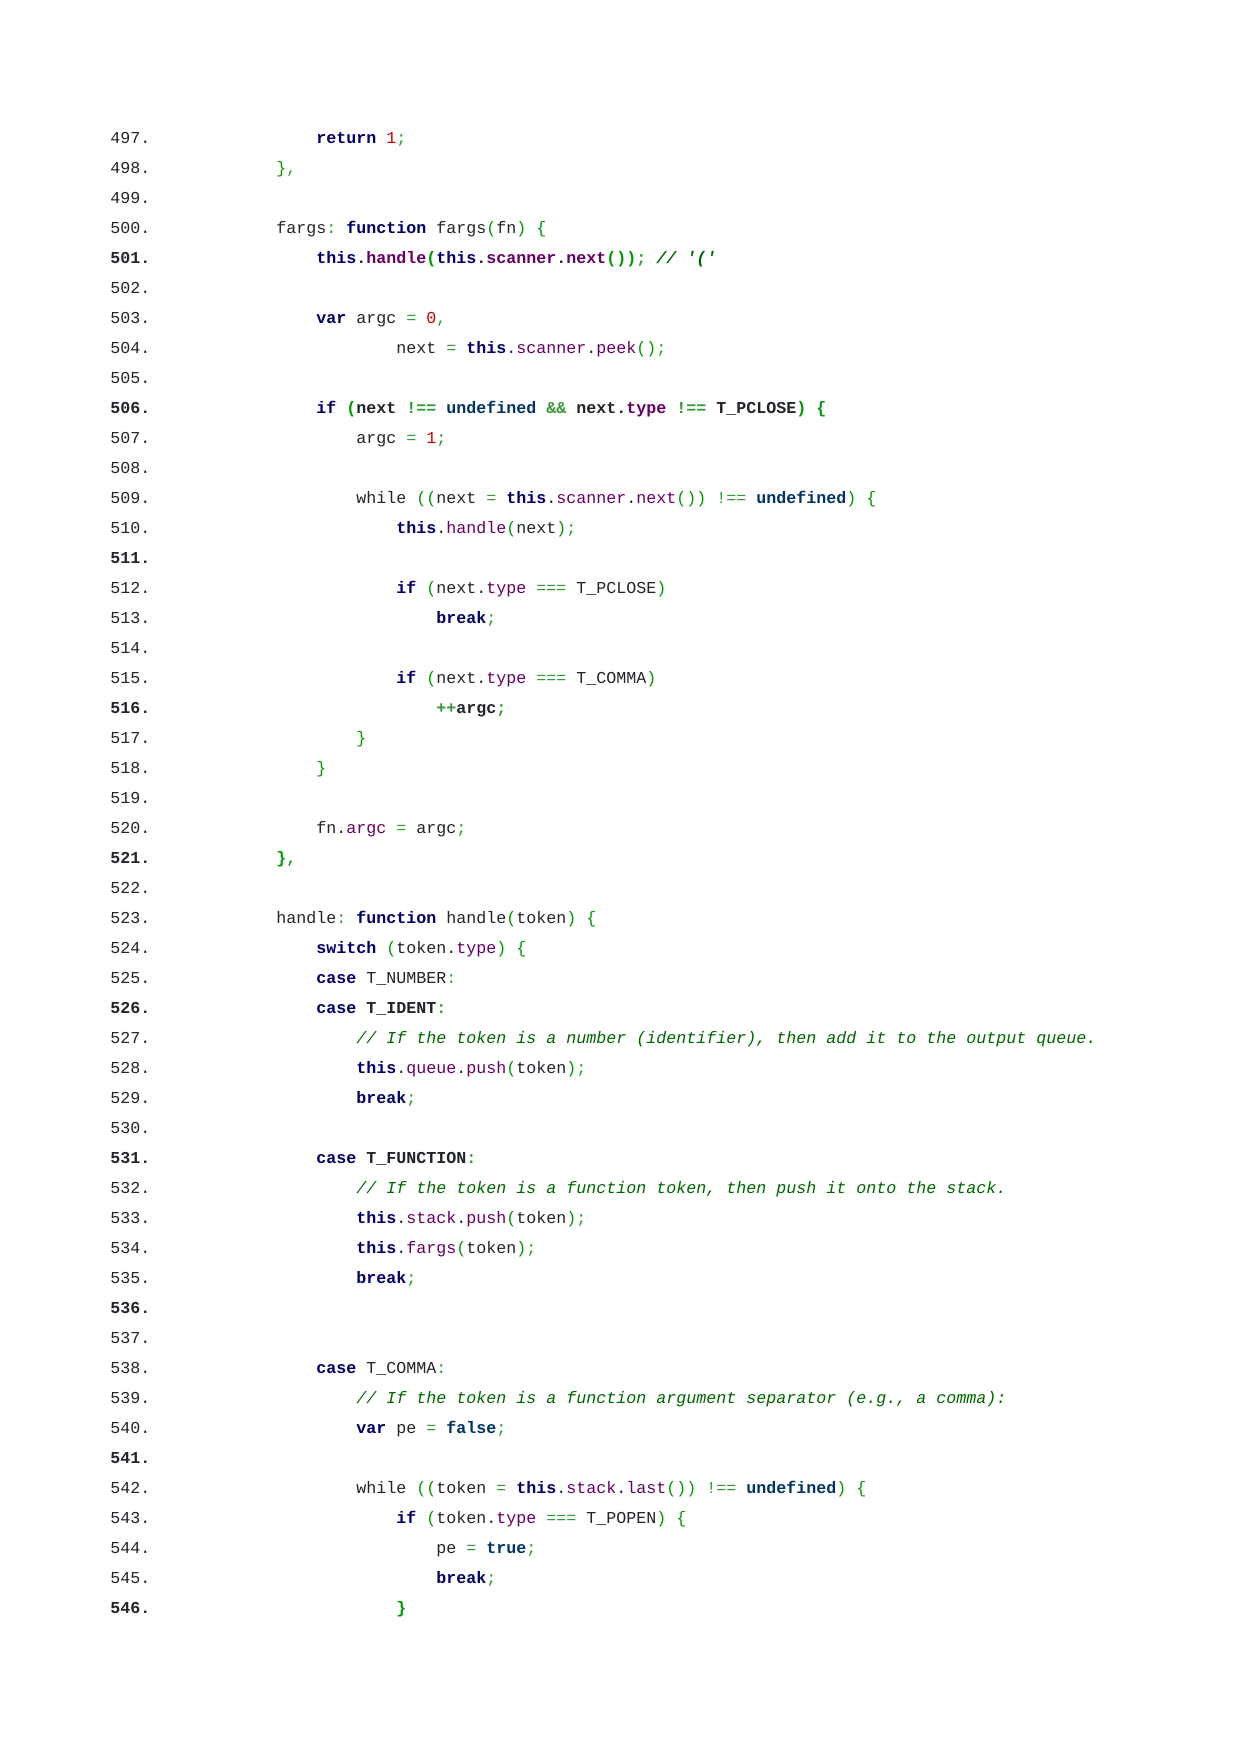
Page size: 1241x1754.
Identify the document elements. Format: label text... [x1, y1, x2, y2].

list if (next !== undefined && next.type !== T_PCLOSE) { [110, 388, 1152, 418]
list while ((next = this.scanner.next()) !== undefined) { [110, 478, 1152, 508]
list } [110, 1588, 1152, 1618]
list this.handle(next); [110, 508, 1152, 538]
list break; [110, 1258, 1152, 1288]
list if (next.type === T_COMMA) [110, 658, 1152, 688]
list break; [110, 1078, 1152, 1108]
list var argc = 0, [110, 298, 1152, 328]
list this.handle(this.scanner.next()); // '(' [110, 238, 1152, 268]
list break; [110, 1558, 1152, 1588]
list handle: function handle(token) { [110, 898, 1152, 928]
list case T_COMMA: [110, 1348, 1152, 1378]
list fn.argc = argc; [110, 808, 1152, 838]
list next = this.scanner.peek(); [110, 328, 1152, 358]
list if (token.type === T_POPEN) { [110, 1498, 1152, 1528]
list }, [110, 838, 1152, 868]
list this.queue.push(token); [110, 1048, 1152, 1078]
list while ((token = this.stack.last()) !== undefined) { [110, 1468, 1152, 1498]
list case T_FUNCTION: [110, 1138, 1152, 1168]
list this.fargs(token); [110, 1228, 1152, 1258]
list this.stack.push(token); [110, 1198, 1152, 1228]
list // If the token is a function token, then push it onto the stack. [110, 1168, 1152, 1198]
list // If the token is a number (identifier), then add it to the output queue. [110, 1018, 1152, 1048]
list ++argc; [110, 688, 1152, 718]
list pe = true; [110, 1528, 1152, 1558]
list return 1; [110, 118, 1152, 148]
list fargs: function fargs(fn) { [110, 208, 1152, 238]
list case T_NUMBER: [110, 958, 1152, 988]
list if (next.type === T_PCLOSE) [110, 568, 1152, 598]
list } [110, 718, 1152, 748]
list break; [110, 598, 1152, 628]
list argc = 1; [110, 418, 1152, 448]
list } [110, 748, 1152, 778]
list switch (token.type) { [110, 928, 1152, 958]
list }, [110, 148, 1152, 178]
list case T_IDENT: [110, 988, 1152, 1018]
list var pe = false; [110, 1408, 1152, 1438]
list // If the token is a function argument separator (e.g., a comma): [110, 1378, 1152, 1408]
